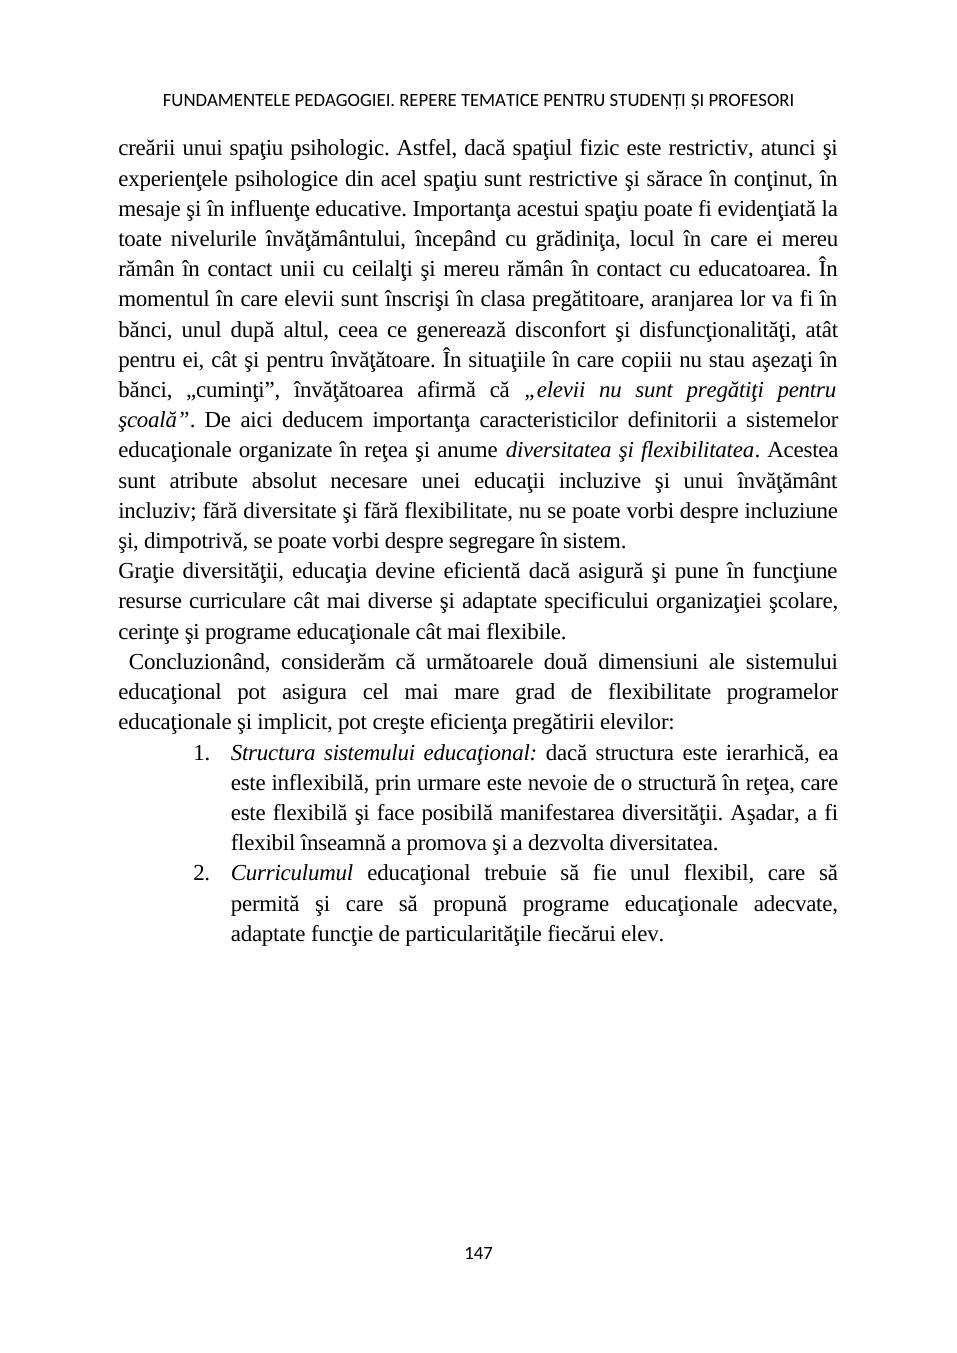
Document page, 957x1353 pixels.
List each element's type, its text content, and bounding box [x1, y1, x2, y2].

text Graţie diversităţii, educaţia devine eficientă dacă asigură şi pune în funcţiune resurse curriculare cât mai diverse şi adaptate specificului organizaţiei şcolare, cerinţe şi programe educaţionale cât mai flexibile. [118, 557, 838, 644]
text Concluzionând, considerăm că următoarele două dimensiuni ale sistemului educaţional pot asigura cel mai mare grad de flexibilitate programelor educaţionale şi implicit, pot creşte eficienţa pregătirii elevilor: [118, 648, 838, 735]
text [118, 134, 838, 553]
list Structura sistemului educaţional: dacă structura este ierarhică, ea este inflexibilă, prin urmare este nevoie de o structură în reţea, care este flexibilă şi face posibilă manifestarea diversităţii. Aşadar, a fi flexibil înseamnă a promova şi a dezvolta diversitatea. [193, 739, 838, 856]
list Curriculumul educaţional trebuie să fie unul flexibil, care să permită şi care să propună programe educaţionale adecvate, adaptate funcţie de particularităţile fiecărui elev. [193, 859, 838, 946]
